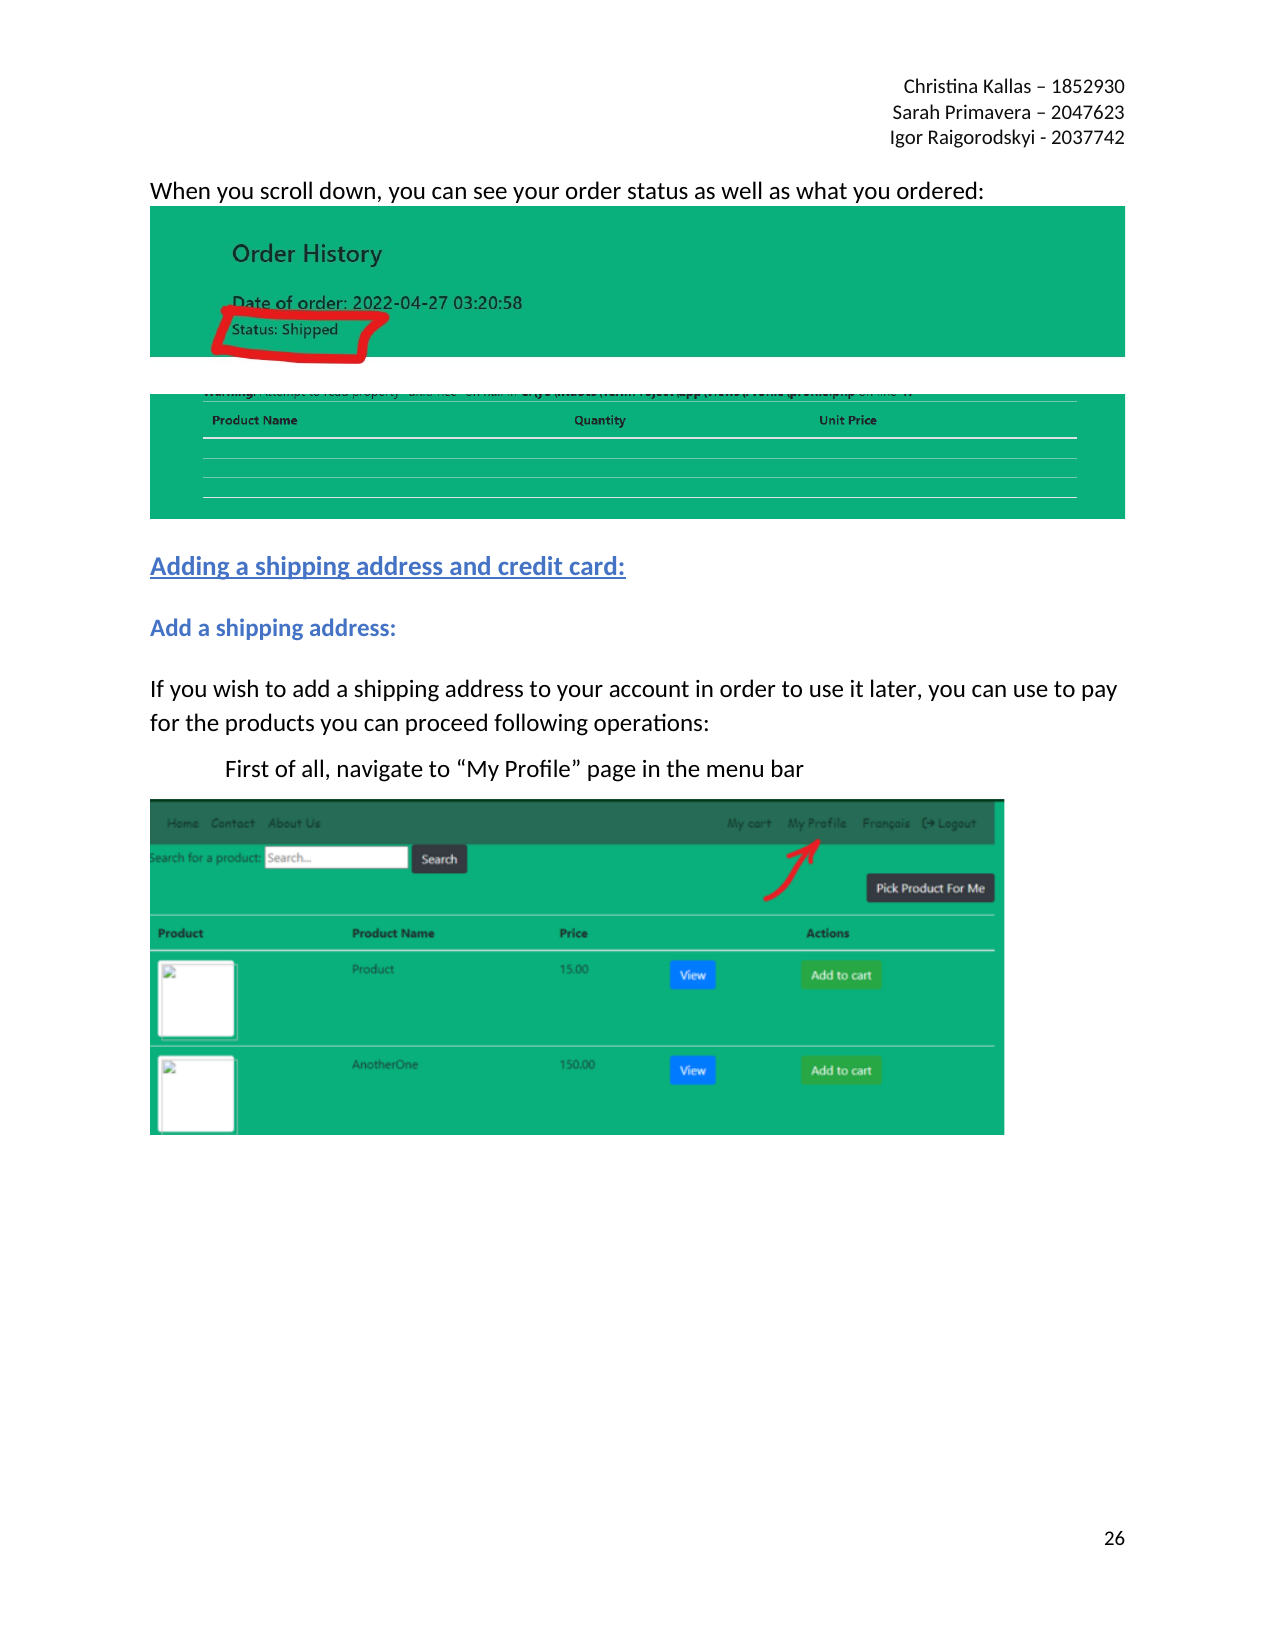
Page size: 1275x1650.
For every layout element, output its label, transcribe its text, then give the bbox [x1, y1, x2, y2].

picture [150, 206, 1125, 364]
picture [150, 394, 1125, 519]
text Add a shipping address: [150, 612, 1125, 643]
text Adding a shipping address and credit card: [150, 549, 1125, 582]
text If you wish to add a shipping address to your account in order to use it later, you can use to pay for the products you can proceed following operations: [150, 673, 1125, 738]
picture [150, 799, 1005, 1135]
text First of all, navigate to “My Profile” page in the menu bar [150, 753, 1125, 784]
text When you scroll down, you can see your order status as well as what you ordered: [150, 175, 1125, 206]
